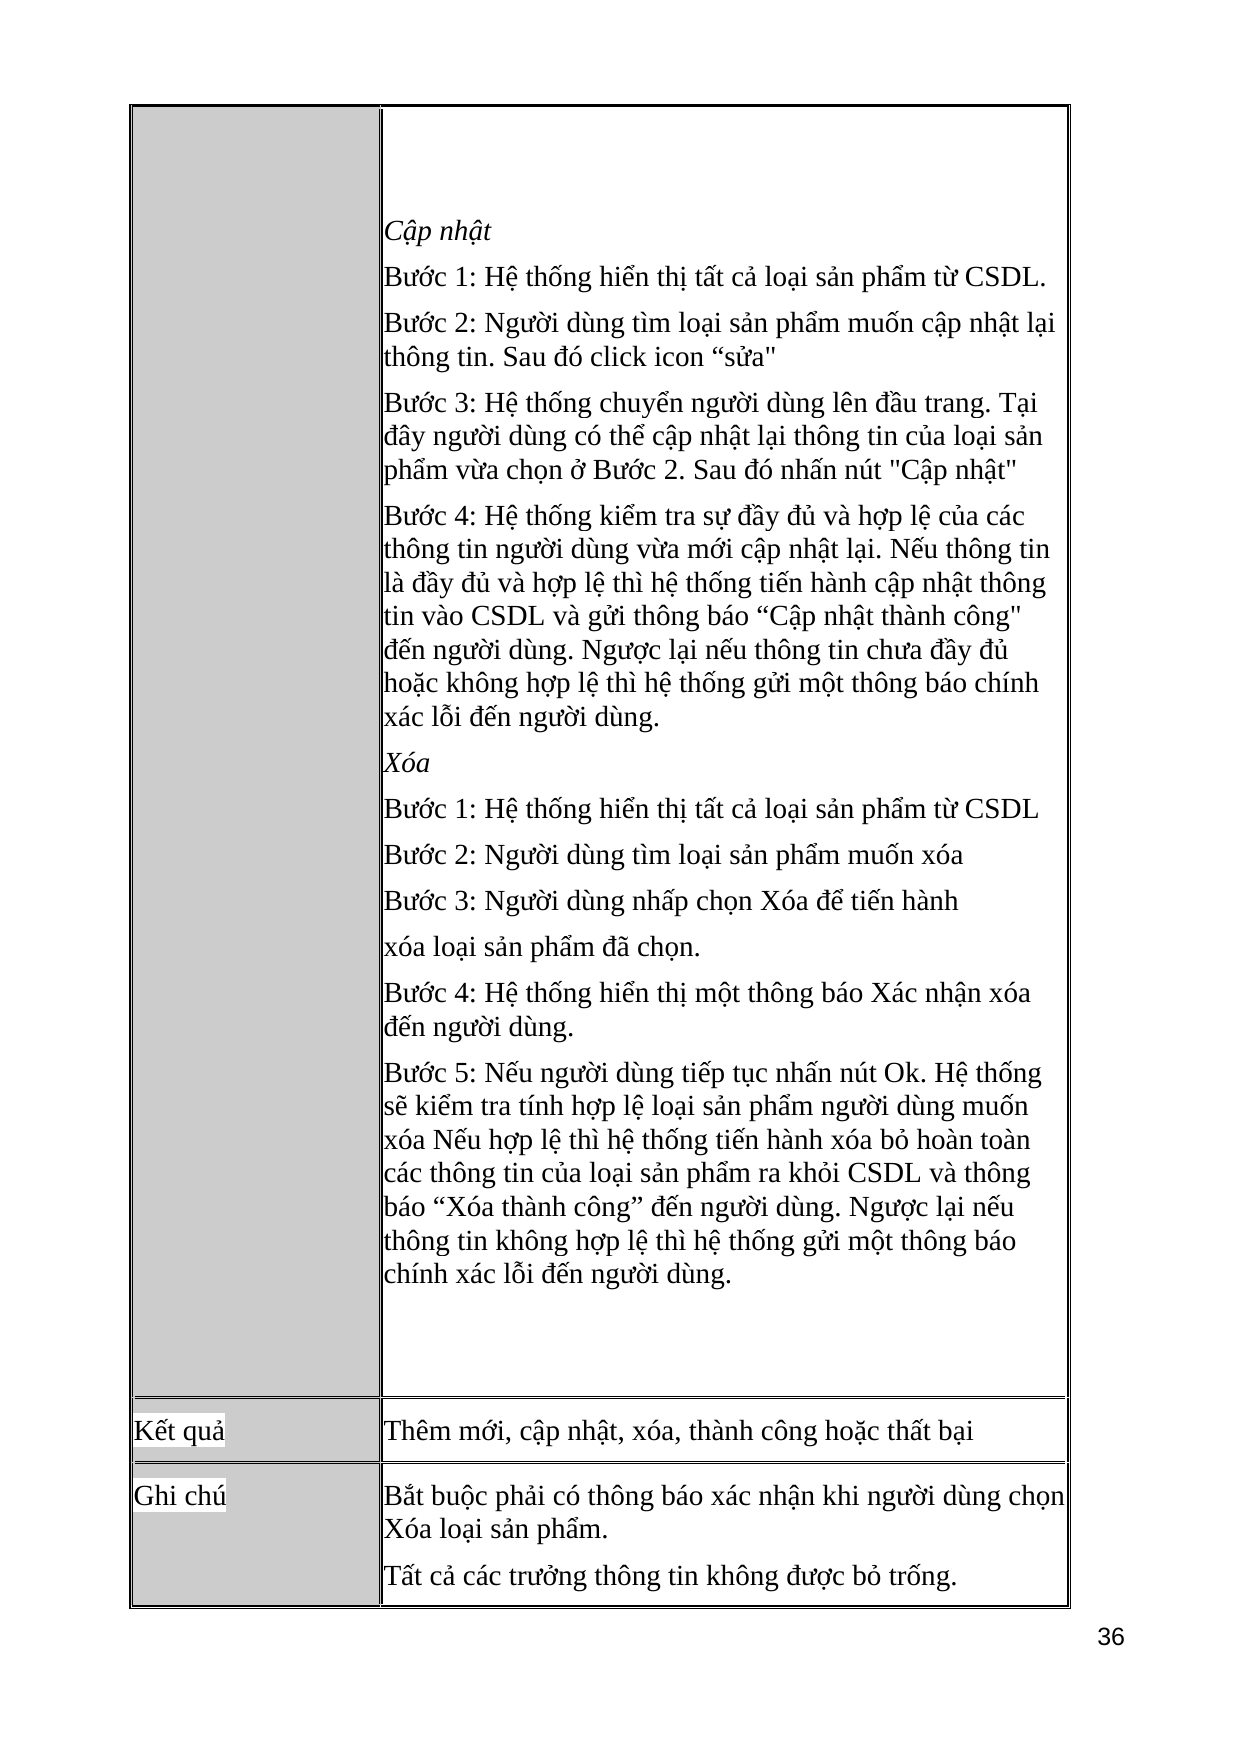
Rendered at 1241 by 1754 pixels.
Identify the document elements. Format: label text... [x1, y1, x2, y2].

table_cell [381, 1461, 1068, 1605]
table_cell Thêm mới, cập nhật, xóa, thành công hoặc thất bại [383, 1396, 1068, 1461]
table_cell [381, 107, 1067, 1396]
table_cell Cách xử lý [133, 105, 381, 1396]
table_cell Kết quả [133, 1396, 379, 1461]
table_cell Ghi chú [133, 1461, 381, 1605]
